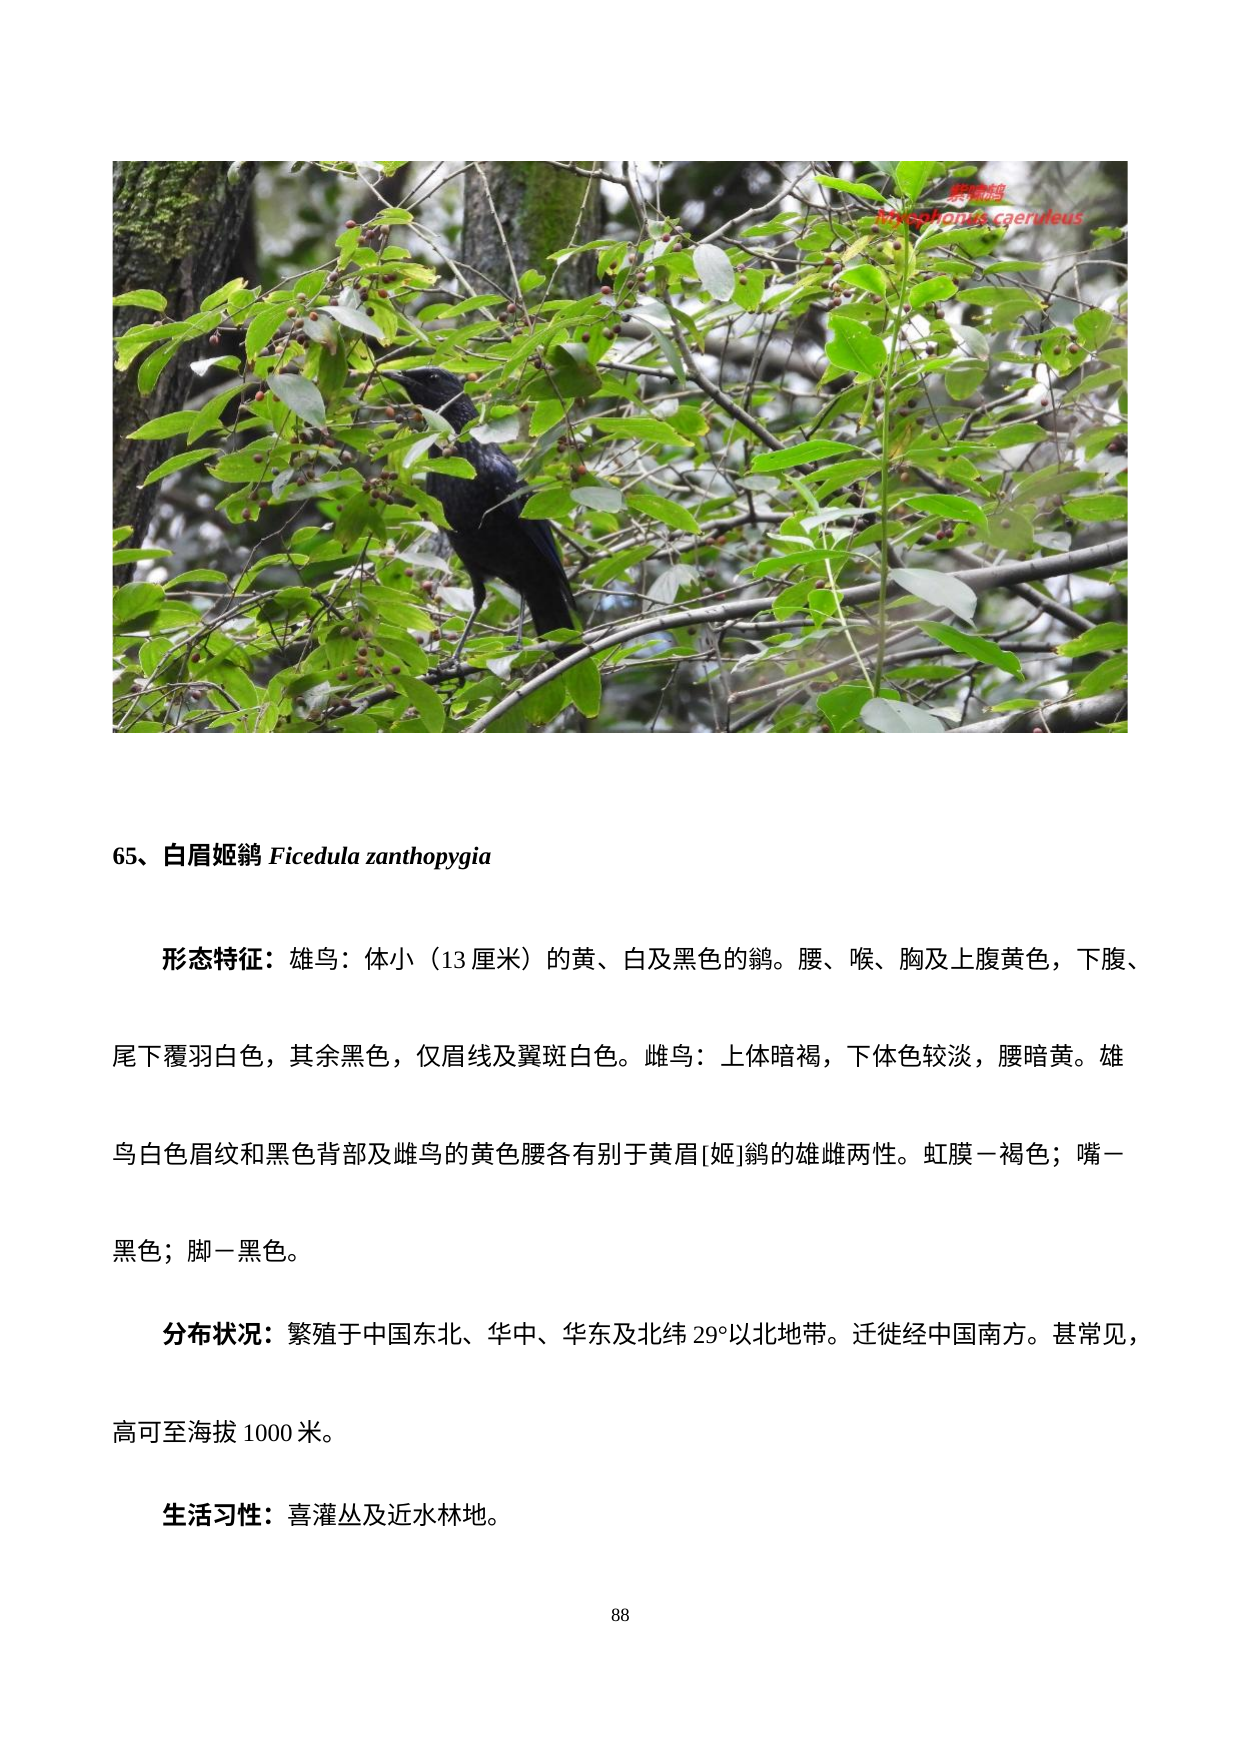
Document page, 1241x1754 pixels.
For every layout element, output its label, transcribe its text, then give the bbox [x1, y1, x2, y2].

subtitle 65、白眉姬鹟 Ficedula zanthopygia [112, 821, 1128, 886]
text 生活习性：喜灌丛及近水林地。 [112, 1481, 1128, 1546]
picture [112, 161, 1128, 733]
text 形态特征：雄鸟：体小（13厘米）的黄、白及黑色的鹟。腰、喉、胸及上腹黄色，下腹、尾下覆羽白色，其余黑色，仅眉线及翼斑白色。雌鸟：上体暗褐，下体色较淡，腰暗黄。雄鸟白色眉纹和黑色背部及雌鸟的黄色腰各有别于黄眉[姬]鹟的雄雌两性。虹膜－褐色；嘴－黑色；脚－黑色。 [112, 925, 1128, 1282]
text 分布状况：繁殖于中国东北、华中、华东及北纬29°以北地带。迁徙经中国南方。甚常见，高可至海拔1000米。 [112, 1301, 1128, 1463]
